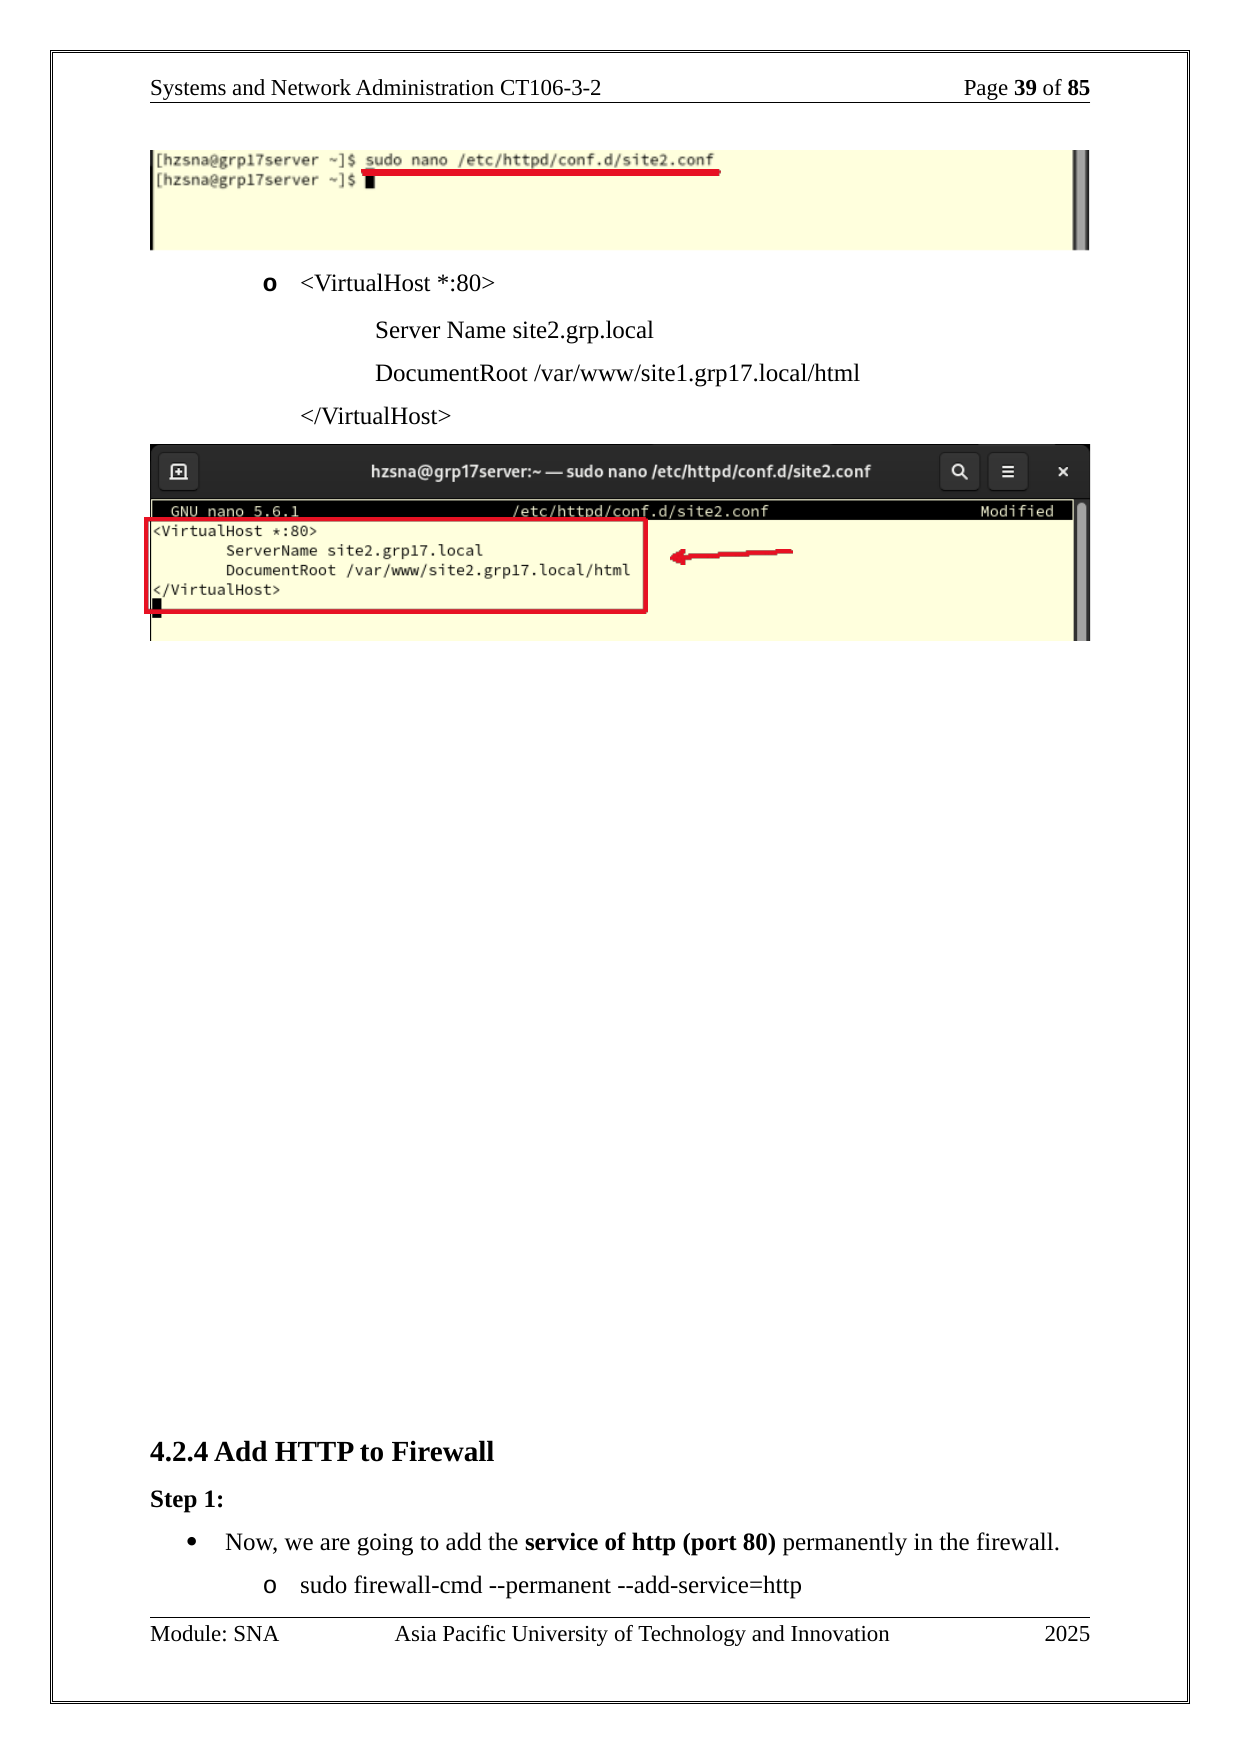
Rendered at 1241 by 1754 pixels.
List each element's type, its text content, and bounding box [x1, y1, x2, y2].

list </VirtualHost> [300, 401, 1090, 430]
list <VirtualHost *:80> [262, 268, 1090, 299]
list sudo firewall-cmd --permanent --add-service=http [262, 1571, 1090, 1601]
picture [144, 444, 1091, 641]
picture [150, 150, 1090, 252]
text Step 1: [150, 1484, 1090, 1513]
list Server Name site2.grp.local [375, 315, 1090, 343]
list Now, we are going to add the service of http (port 80) permanently in the firewall. [187, 1527, 1090, 1556]
subtitle 4.2.4 Add HTTP to Firewall [150, 1434, 1090, 1467]
list DocumentRoot /var/www/site1.grp17.local/html [375, 358, 1090, 387]
